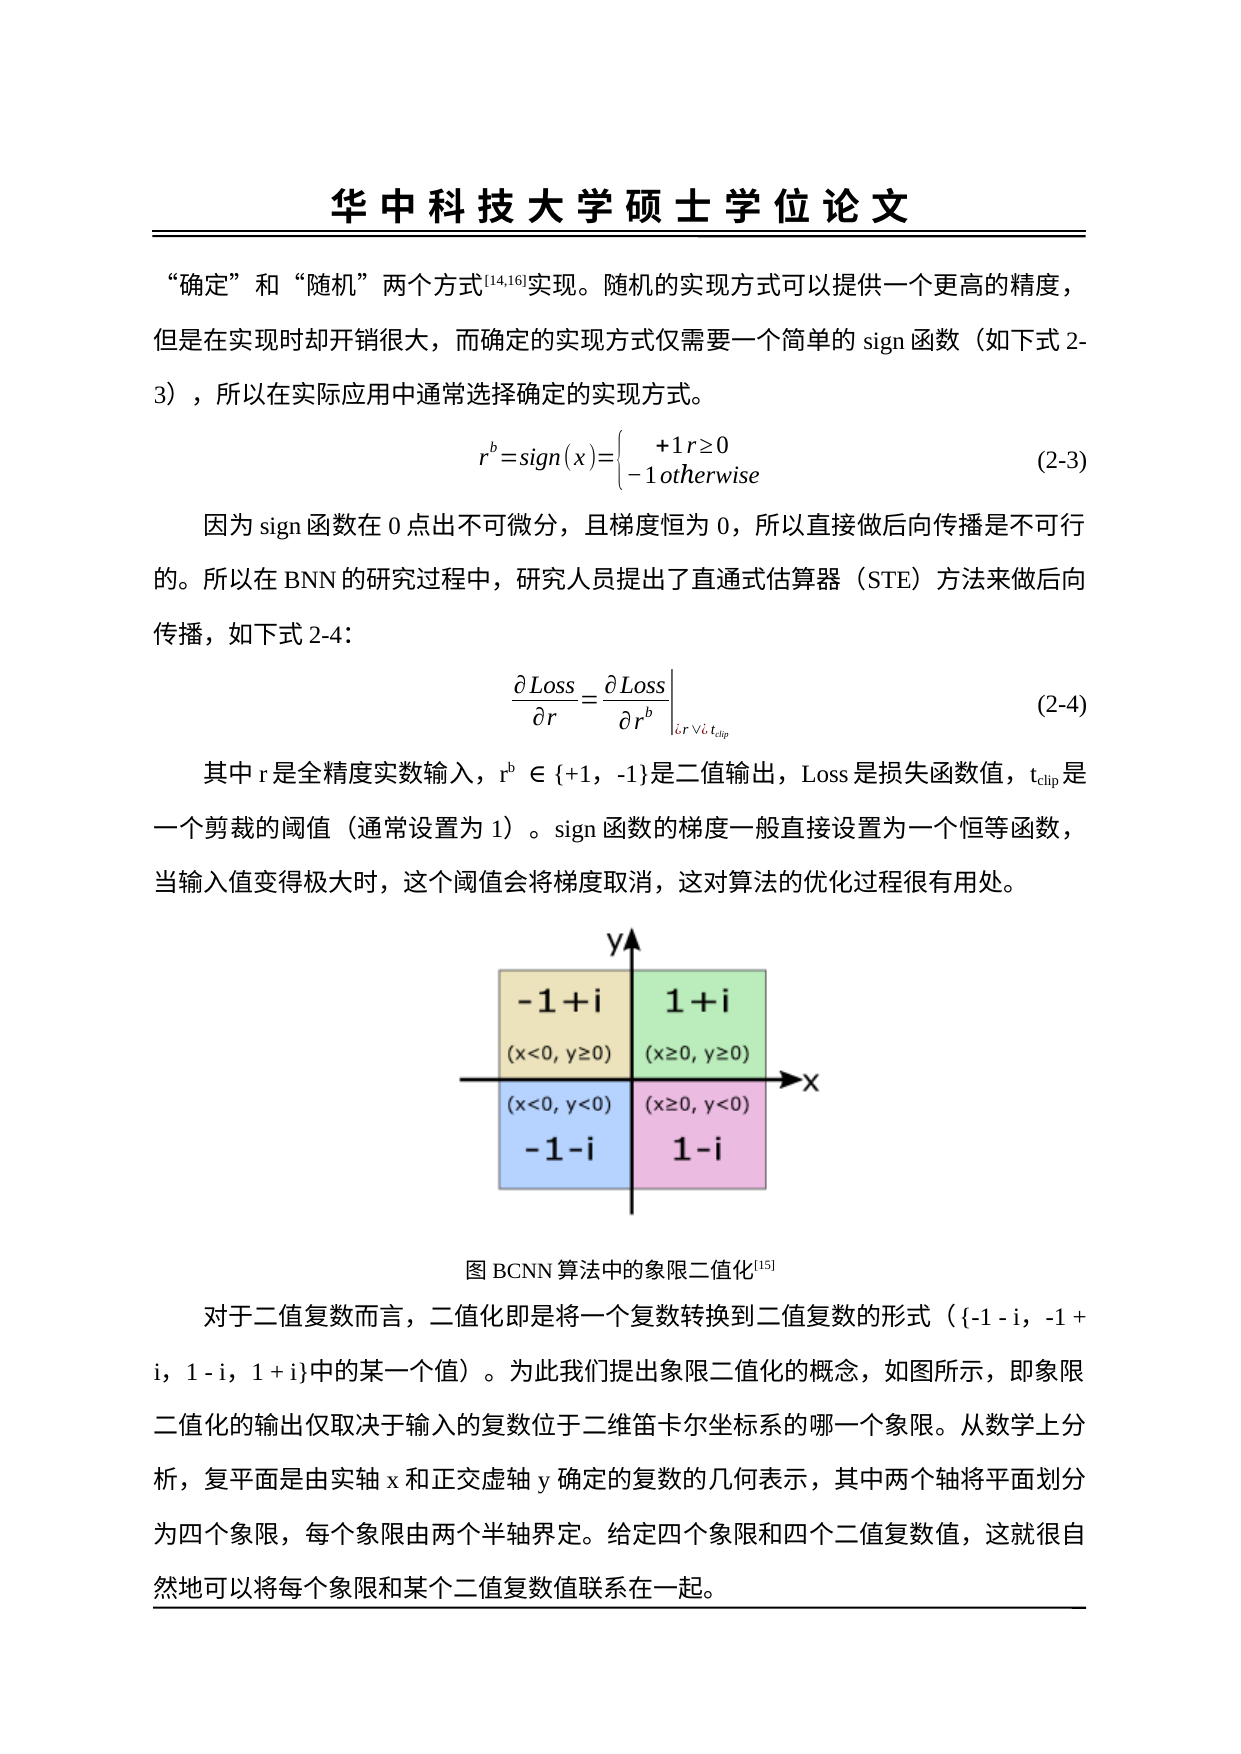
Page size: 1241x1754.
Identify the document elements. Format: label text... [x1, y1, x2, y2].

picture [442, 916, 848, 1226]
text 其中r是全精度实数输入，rb ∈ {+1，-1}是二值输出，Loss是损失函数值，tclip是一个剪裁的阈值（通常设置为1）。sign函数的梯度一般直接设置为一个恒等函数，当输入值变得极大时，这个阈值会将梯度取消，这对算法的优化过程很有用处。 [153, 754, 1087, 899]
text 图 BCNN算法中的象限二值化[15] [153, 1253, 1087, 1284]
text (2-3) [153, 429, 1087, 491]
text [153, 266, 1087, 411]
text 对于二值复数而言，二值化即是将一个复数转换到二值复数的形式（{-1 - i，-1 + i，1 - i，1 + i}中的某一个值）。为此我们提出象限二值化的概念，如图所示，即象限二值化的输出仅取决于输入的复数位于二维笛卡尔坐标系的哪一个象限。从数学上分析，复平面是由实轴 x 和正交虚轴 y 确定的复数的几何表示，其中两个轴将平面划分为四个象限，每个象限由两个半轴界定。给定四个象限和四个二值复数值，这就很自然地可以将每个象限和某个二值复数值联系在一起。 [153, 1297, 1087, 1605]
text (2-4) [153, 669, 1087, 739]
text 因为sign函数在0点出不可微分，且梯度恒为0，所以直接做后向传播是不可行的。所以在BNN的研究过程中，研究人员提出了直通式估算器（STE）方法来做后向传播，如下式2-4： [153, 506, 1087, 651]
